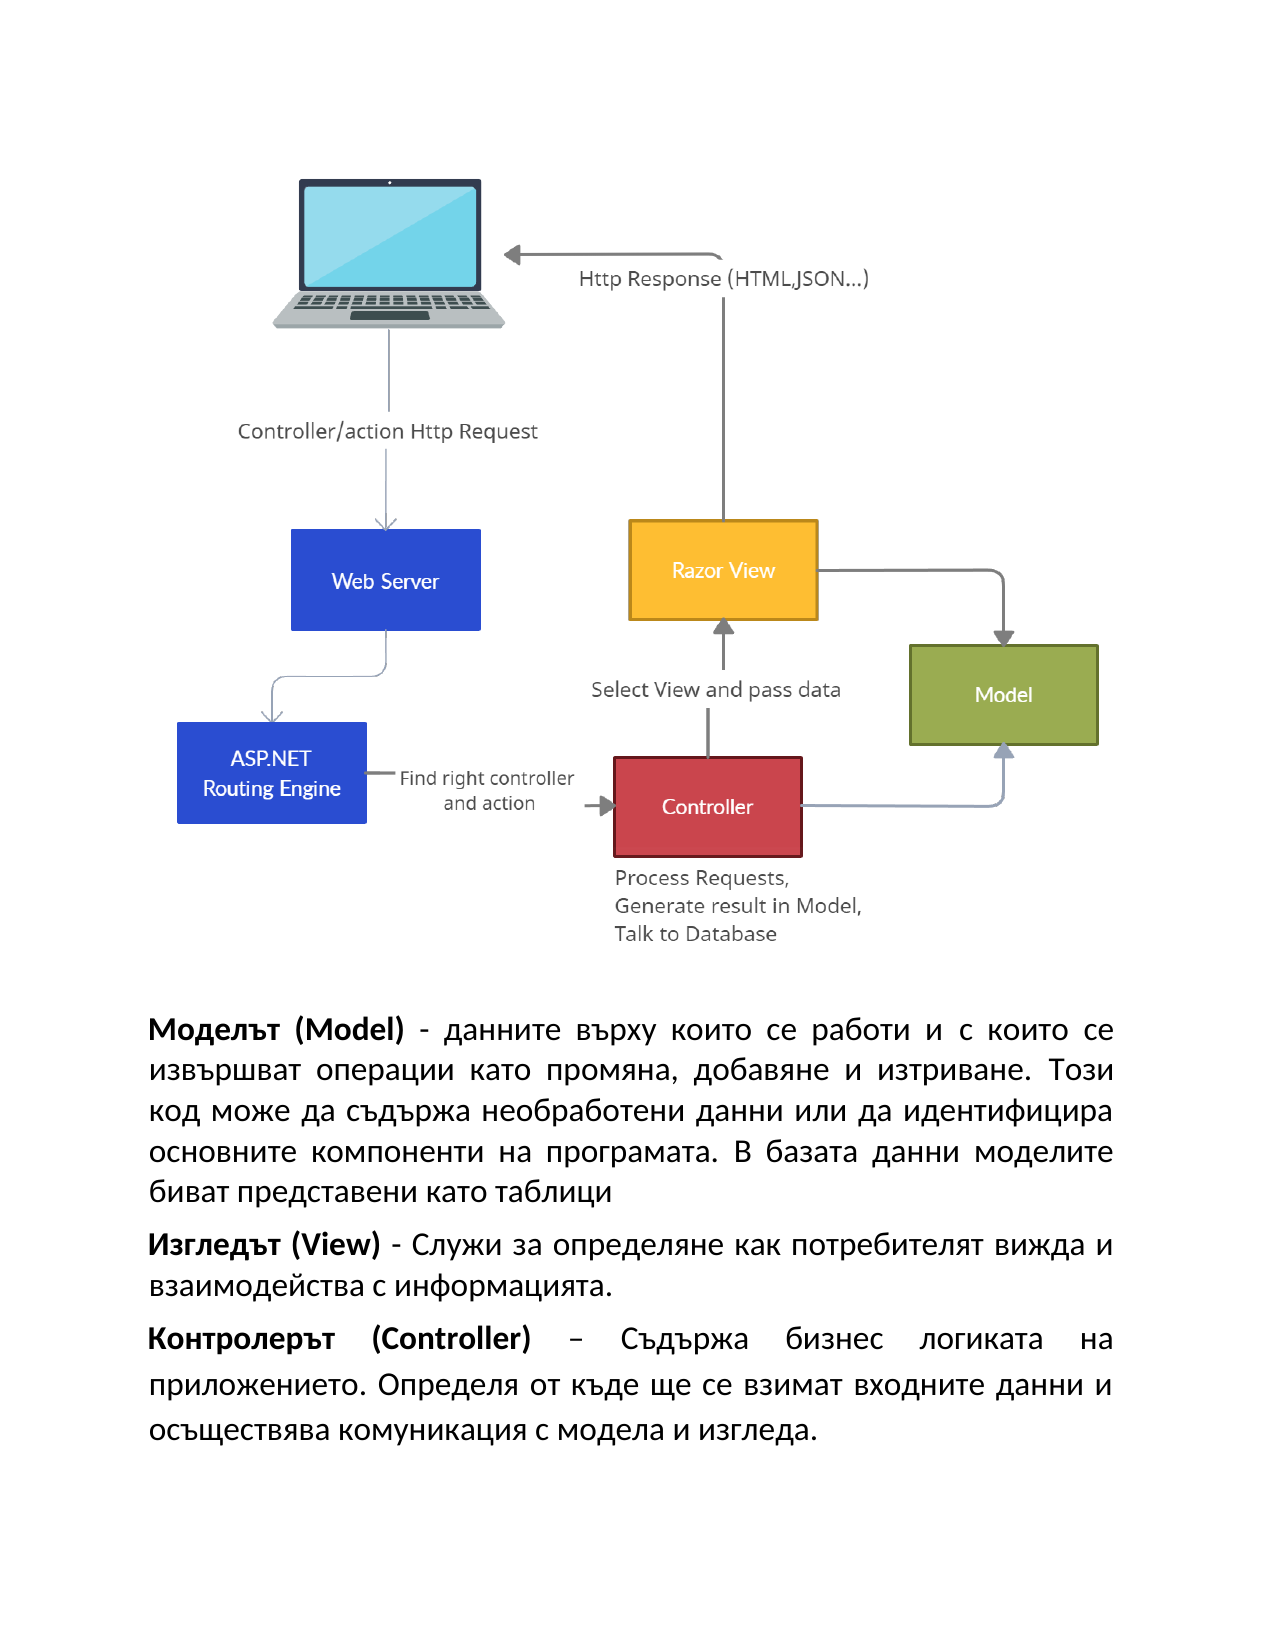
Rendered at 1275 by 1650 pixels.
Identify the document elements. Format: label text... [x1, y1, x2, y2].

picture [147, 147, 1128, 1003]
text Изгледът (View) - Служи за определяне как потребителят вижда и взаимодейства с информацията. [148, 1223, 1114, 1305]
text Моделът (Model) - данните върху които се работи и с които се извършват операции като промяна, добавяне и изтриване. Този код може да съдържа необработени данни или да идентифицира основните компоненти на програмата. В базата данни моделите биват представени като таблици [148, 1007, 1114, 1211]
text Контролерът (Controller) – Съдържа бизнес логиката на приложението. Определя от къде ще се взимат входните данни и осъществява комуникация с модела и изгледа. [148, 1317, 1114, 1449]
